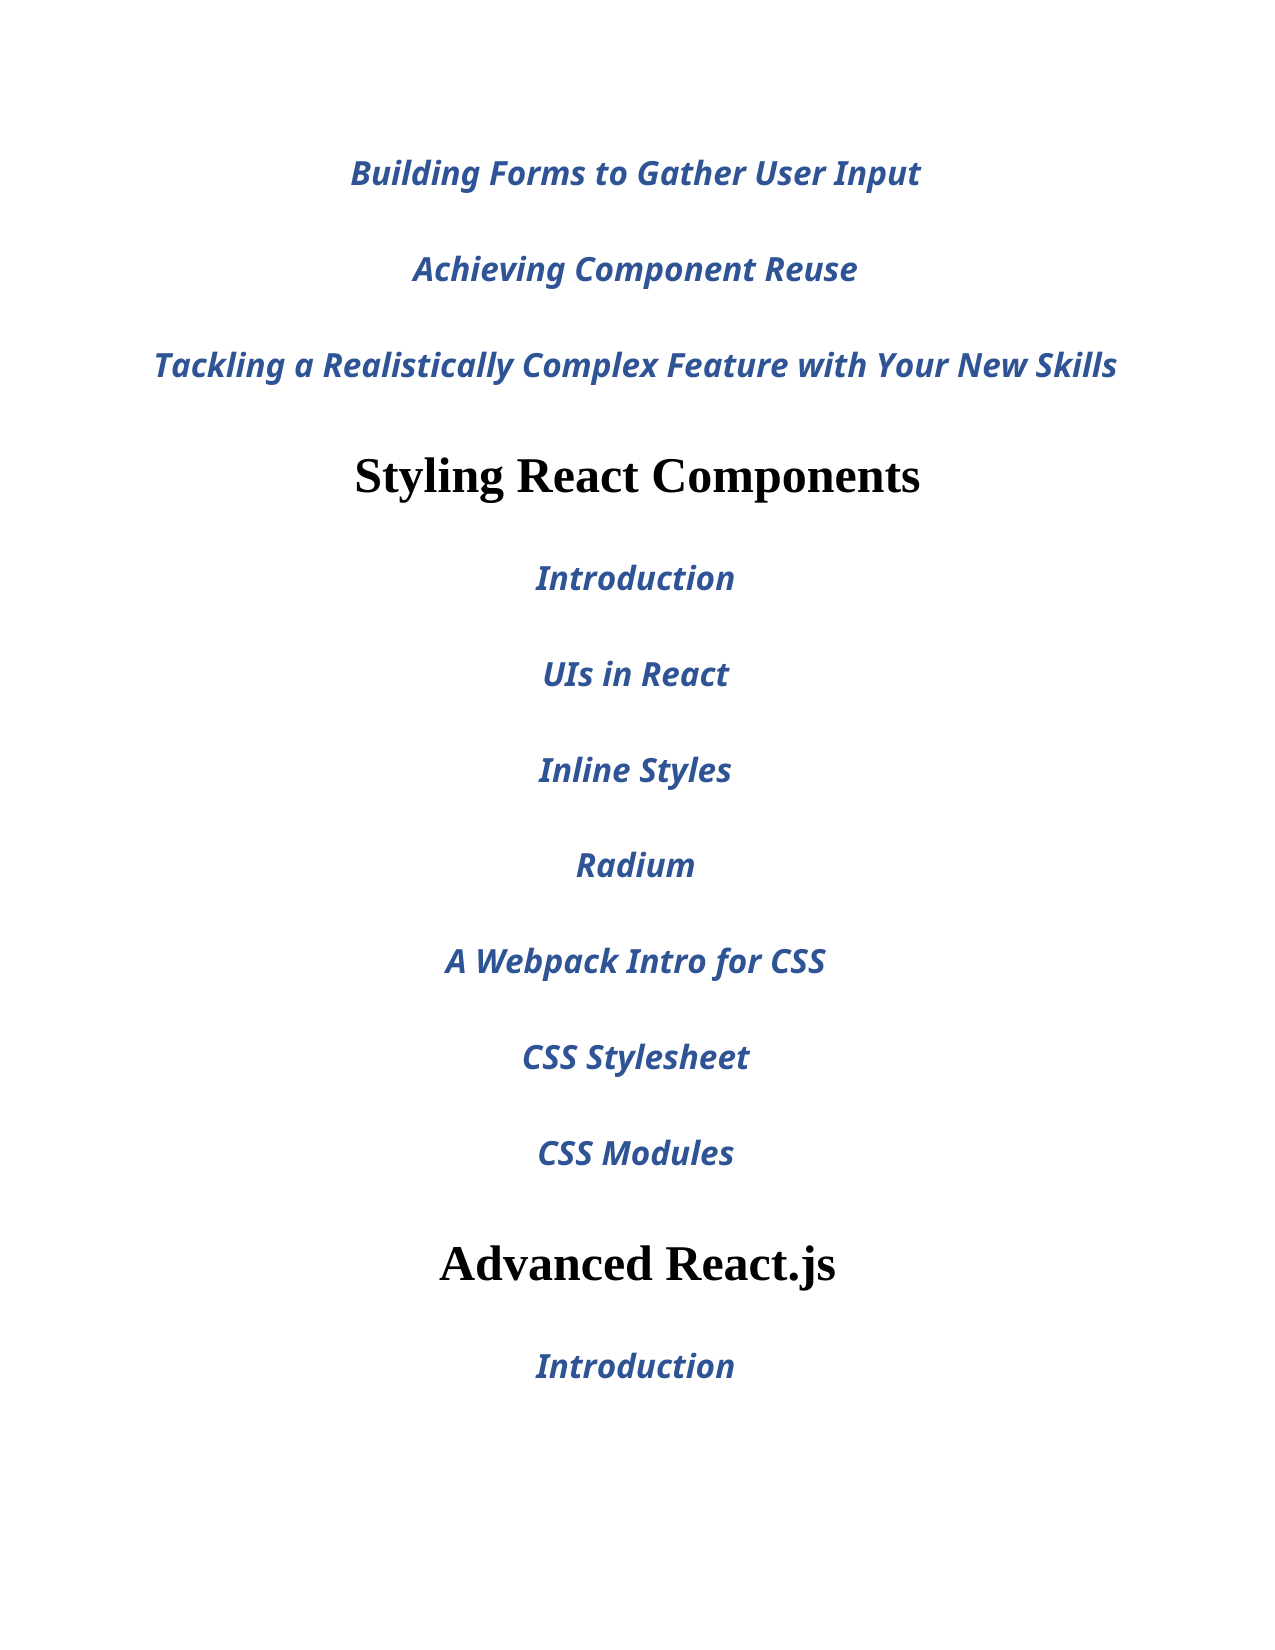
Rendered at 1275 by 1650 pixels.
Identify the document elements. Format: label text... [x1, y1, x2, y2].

subtitle CSS Stylesheet [150, 1034, 1125, 1079]
subtitle Achieving Component Reuse [150, 246, 1125, 291]
subtitle Styling React Components [150, 446, 1125, 503]
subtitle Introduction [150, 1343, 1125, 1388]
subtitle UIs in React [150, 651, 1125, 696]
subtitle Introduction [150, 555, 1125, 600]
subtitle Inline Styles [150, 746, 1125, 792]
subtitle CSS Modules [150, 1130, 1125, 1175]
subtitle Tackling a Realistically Complex Feature with Your New Skills [150, 342, 1125, 387]
subtitle Radium [150, 842, 1125, 888]
subtitle Advanced React.js [150, 1234, 1125, 1291]
subtitle Building Forms to Gather User Input [150, 150, 1125, 195]
subtitle A Webpack Intro for CSS [150, 938, 1125, 983]
